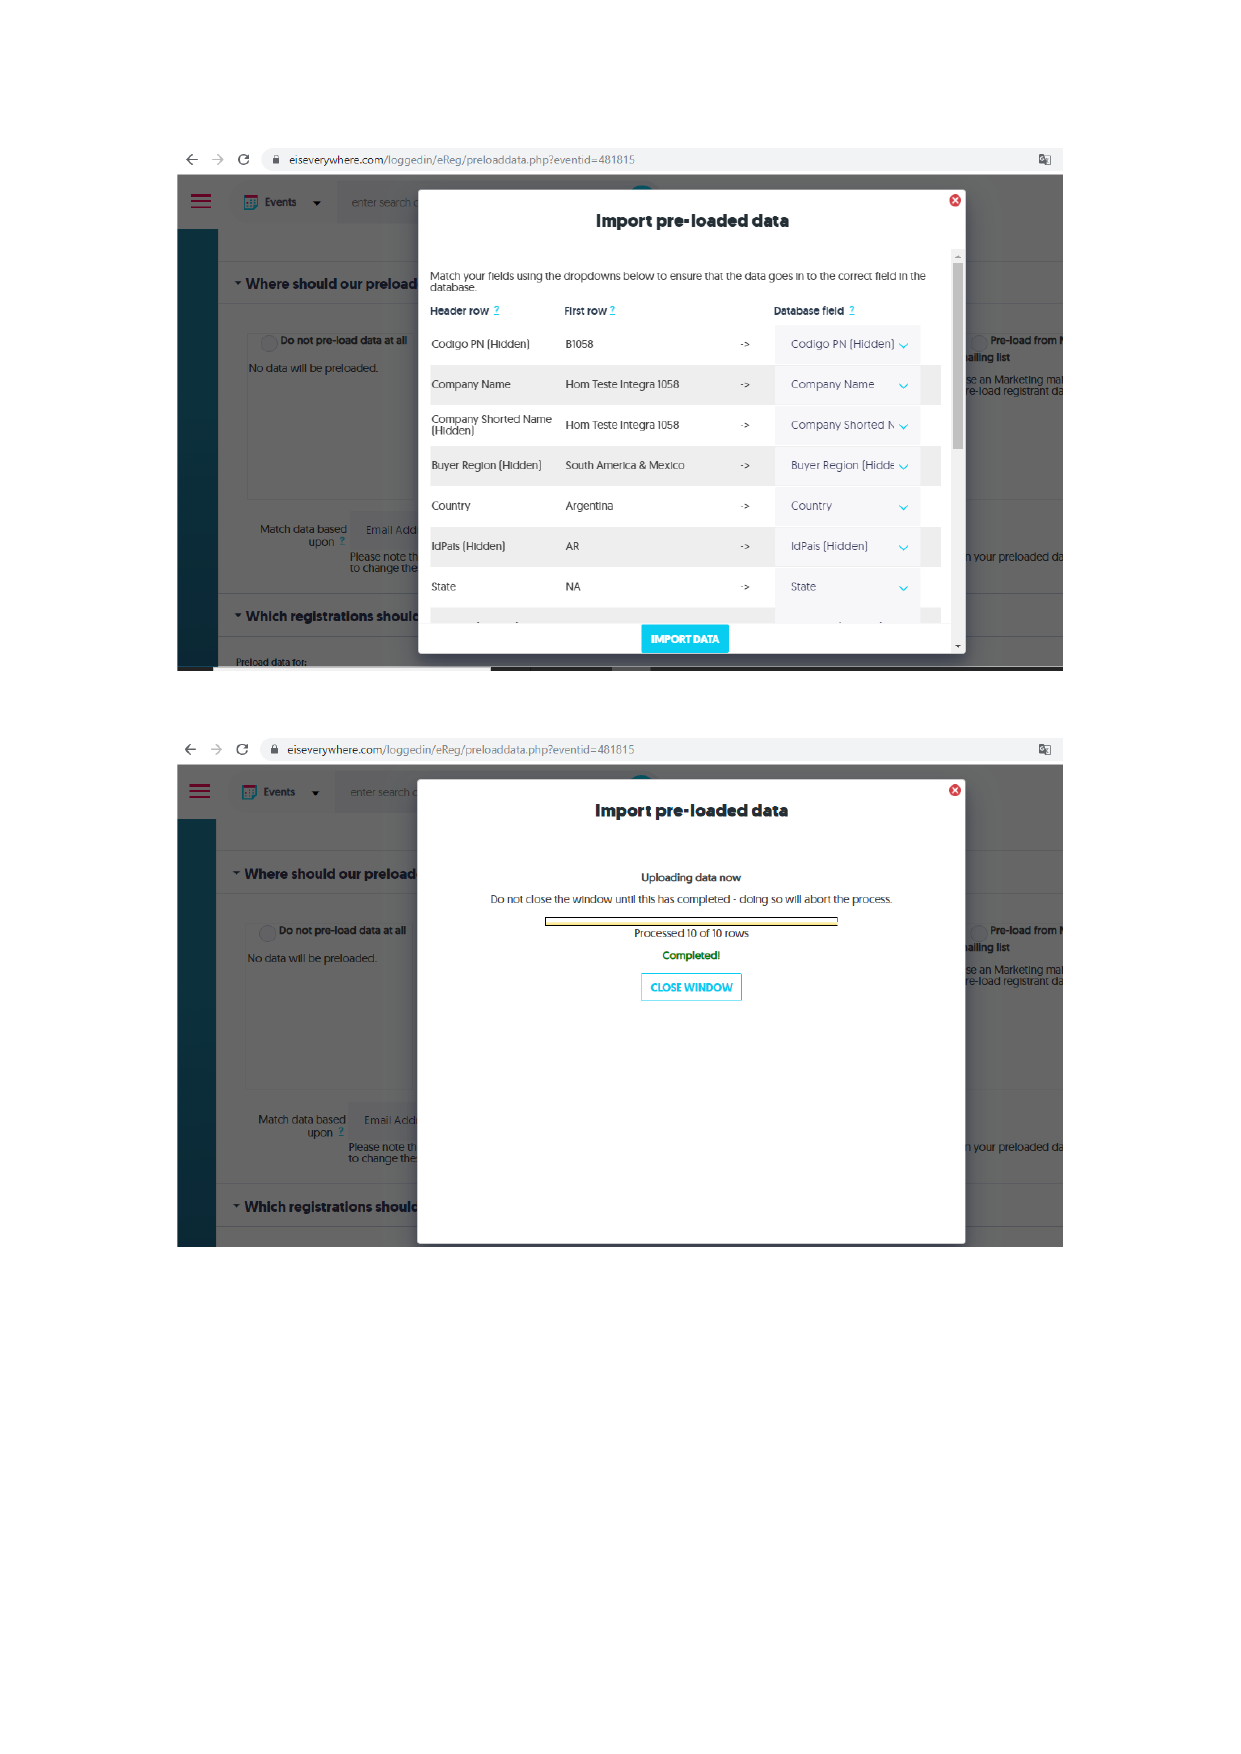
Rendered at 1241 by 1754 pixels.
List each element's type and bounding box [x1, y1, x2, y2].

picture [177, 147, 1063, 671]
picture [177, 736, 1063, 1247]
